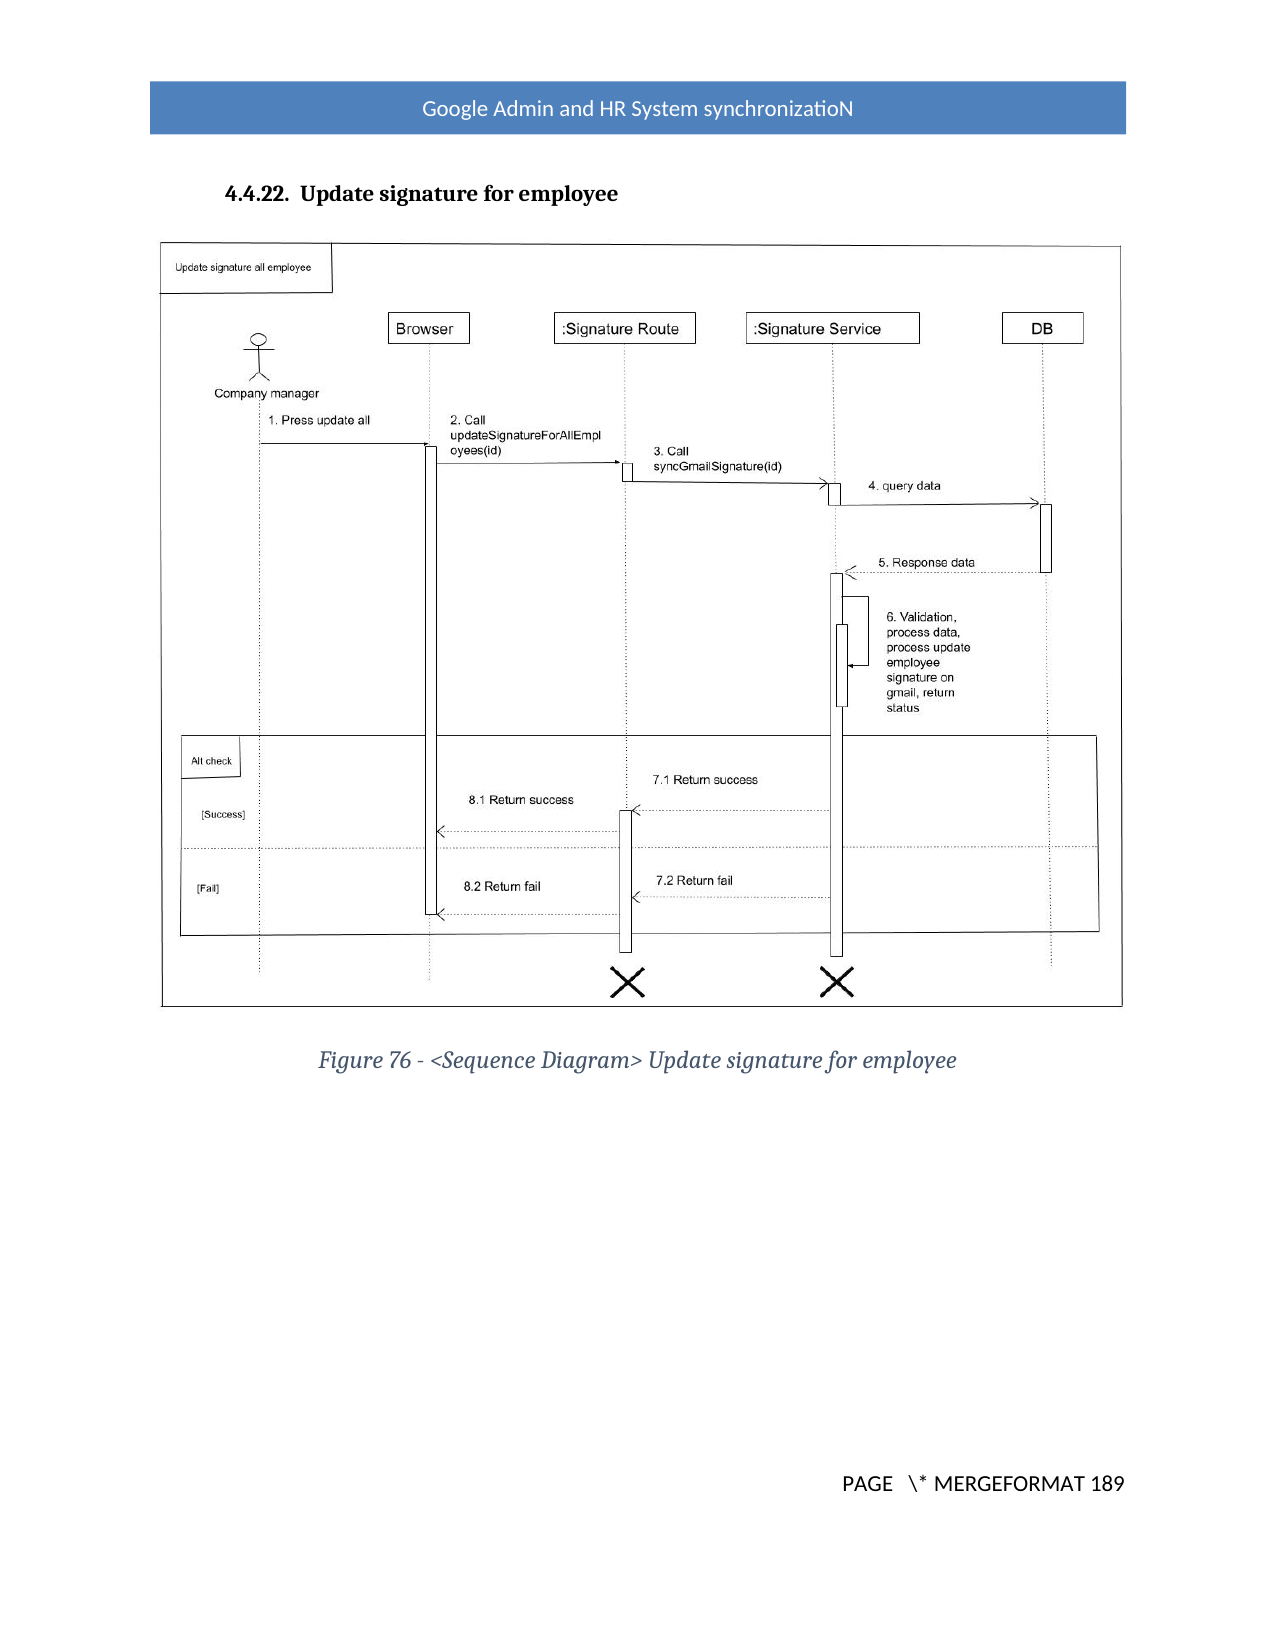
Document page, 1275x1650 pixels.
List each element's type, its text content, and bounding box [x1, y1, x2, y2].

text Figure 76 - <Sequence Diagram> Update signature for employee [150, 1046, 1125, 1075]
picture [150, 231, 1125, 1013]
subtitle Update signature for employee [225, 181, 1125, 207]
